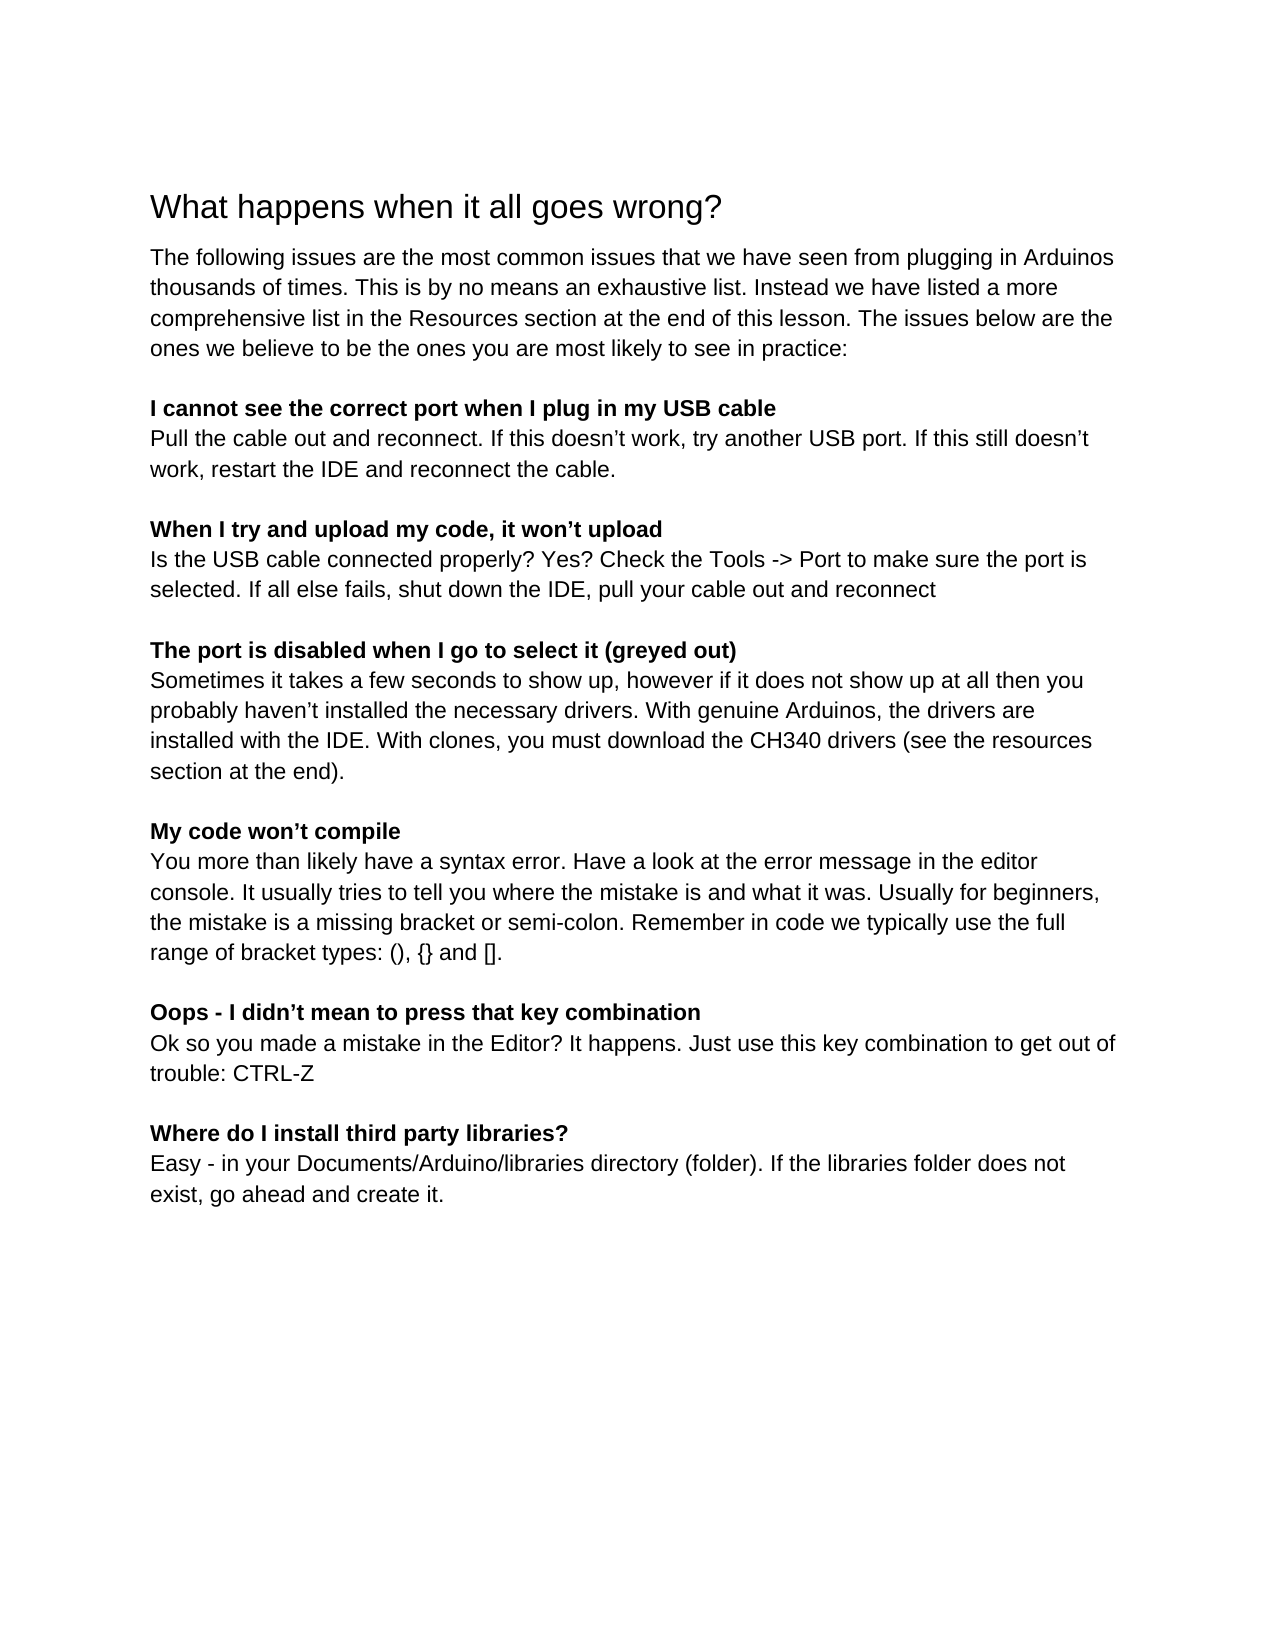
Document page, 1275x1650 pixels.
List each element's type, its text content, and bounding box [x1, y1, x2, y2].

text Easy - in your Documents/Arduino/libraries directory (folder). If the libraries folder does not exist, go ahead and create it. [150, 1150, 1125, 1207]
text Where do I install third party libraries? [150, 1120, 1125, 1147]
text The port is disabled when I go to select it (greyed out) [150, 637, 1125, 663]
text Pull the cable out and reconnect. If this doesn’t work, try another USB port. If this still doesn’t work, restart the IDE and reconnect the cable. [150, 425, 1125, 482]
text You more than likely have a syntax error. Have a look at the error message in the editor console. It usually tries to tell you where the mistake is and what it was. Usually for beginners, the mistake is a missing bracket or semi-colon. Remember in code we typically use the full range of bracket types: (), {} and []. [150, 848, 1125, 965]
text Oops - I didn’t mean to press that key combination [150, 999, 1125, 1026]
text The following issues are the most common issues that we have seen from plugging in Arduinos thousands of times. This is by no means an exhaustive list. Instead we have listed a more comprehensive list in the Resources section at the end of this lesson. The issues below are the ones we believe to be the ones you are most likely to see in practice: [150, 244, 1125, 361]
text When I try and upload my code, it won’t upload [150, 516, 1125, 542]
text Is the USB cable connected properly? Yes? Check the Tools -> Port to make sure the port is selected. If all else fails, shut down the IDE, pull your cable out and reconnect [150, 546, 1125, 603]
subtitle What happens when it all goes wrong? [150, 187, 1125, 226]
text My code won’t compile [150, 818, 1125, 844]
text Sometimes it takes a few seconds to show up, however if it does not show up at all then you probably haven’t installed the necessary drivers. With genuine Arduinos, the drivers are installed with the IDE. With clones, you must download the CH340 drivers (see the resources section at the end). [150, 667, 1125, 784]
text I cannot see the correct port when I plug in my USB cable [150, 395, 1125, 422]
text Ok so you made a mistake in the Editor? It happens. Just use this key combination to get out of trouble: CTRL-Z [150, 1029, 1125, 1086]
